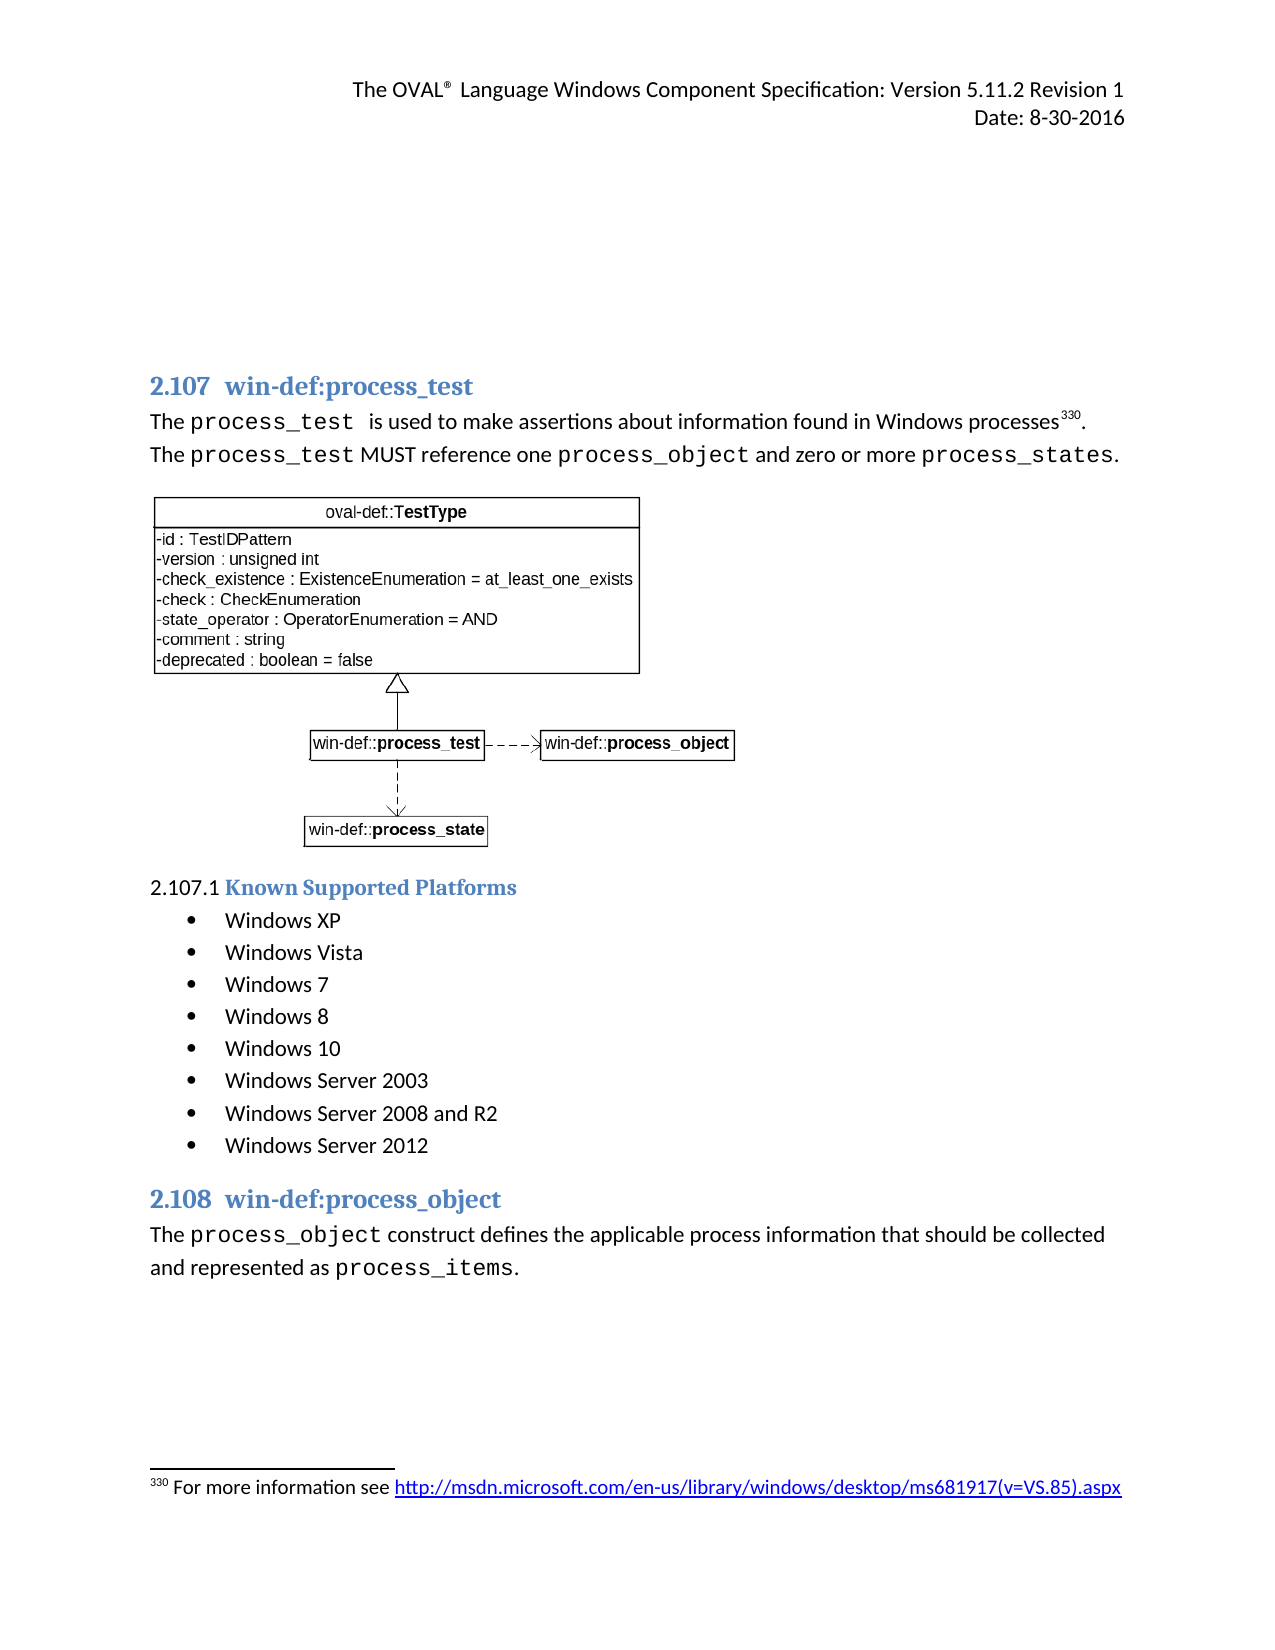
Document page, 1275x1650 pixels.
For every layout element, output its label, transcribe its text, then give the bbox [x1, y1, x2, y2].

list Windows 8 [187, 1002, 1125, 1030]
subtitle win-def:process_test [150, 371, 1125, 402]
text The process_object construct defines the applicable process information that should be collected and represented as process_items. [150, 1220, 1125, 1282]
text The process_test is used to make assertions about information found in Windows processes. The process_test MUST reference one process_object and zero or more process_states. [150, 407, 1125, 848]
list Windows XP [187, 906, 1125, 934]
list Windows Server 2003 [187, 1067, 1125, 1095]
subtitle Known Supported Platforms [150, 873, 1125, 902]
subtitle win-def:process_object [150, 1184, 1125, 1215]
list Windows Server 2012 [187, 1131, 1125, 1159]
list Windows 7 [187, 970, 1125, 998]
list Windows Vista [187, 938, 1125, 966]
list Windows Server 2008 and R2 [187, 1099, 1125, 1127]
list Windows 10 [187, 1034, 1125, 1062]
